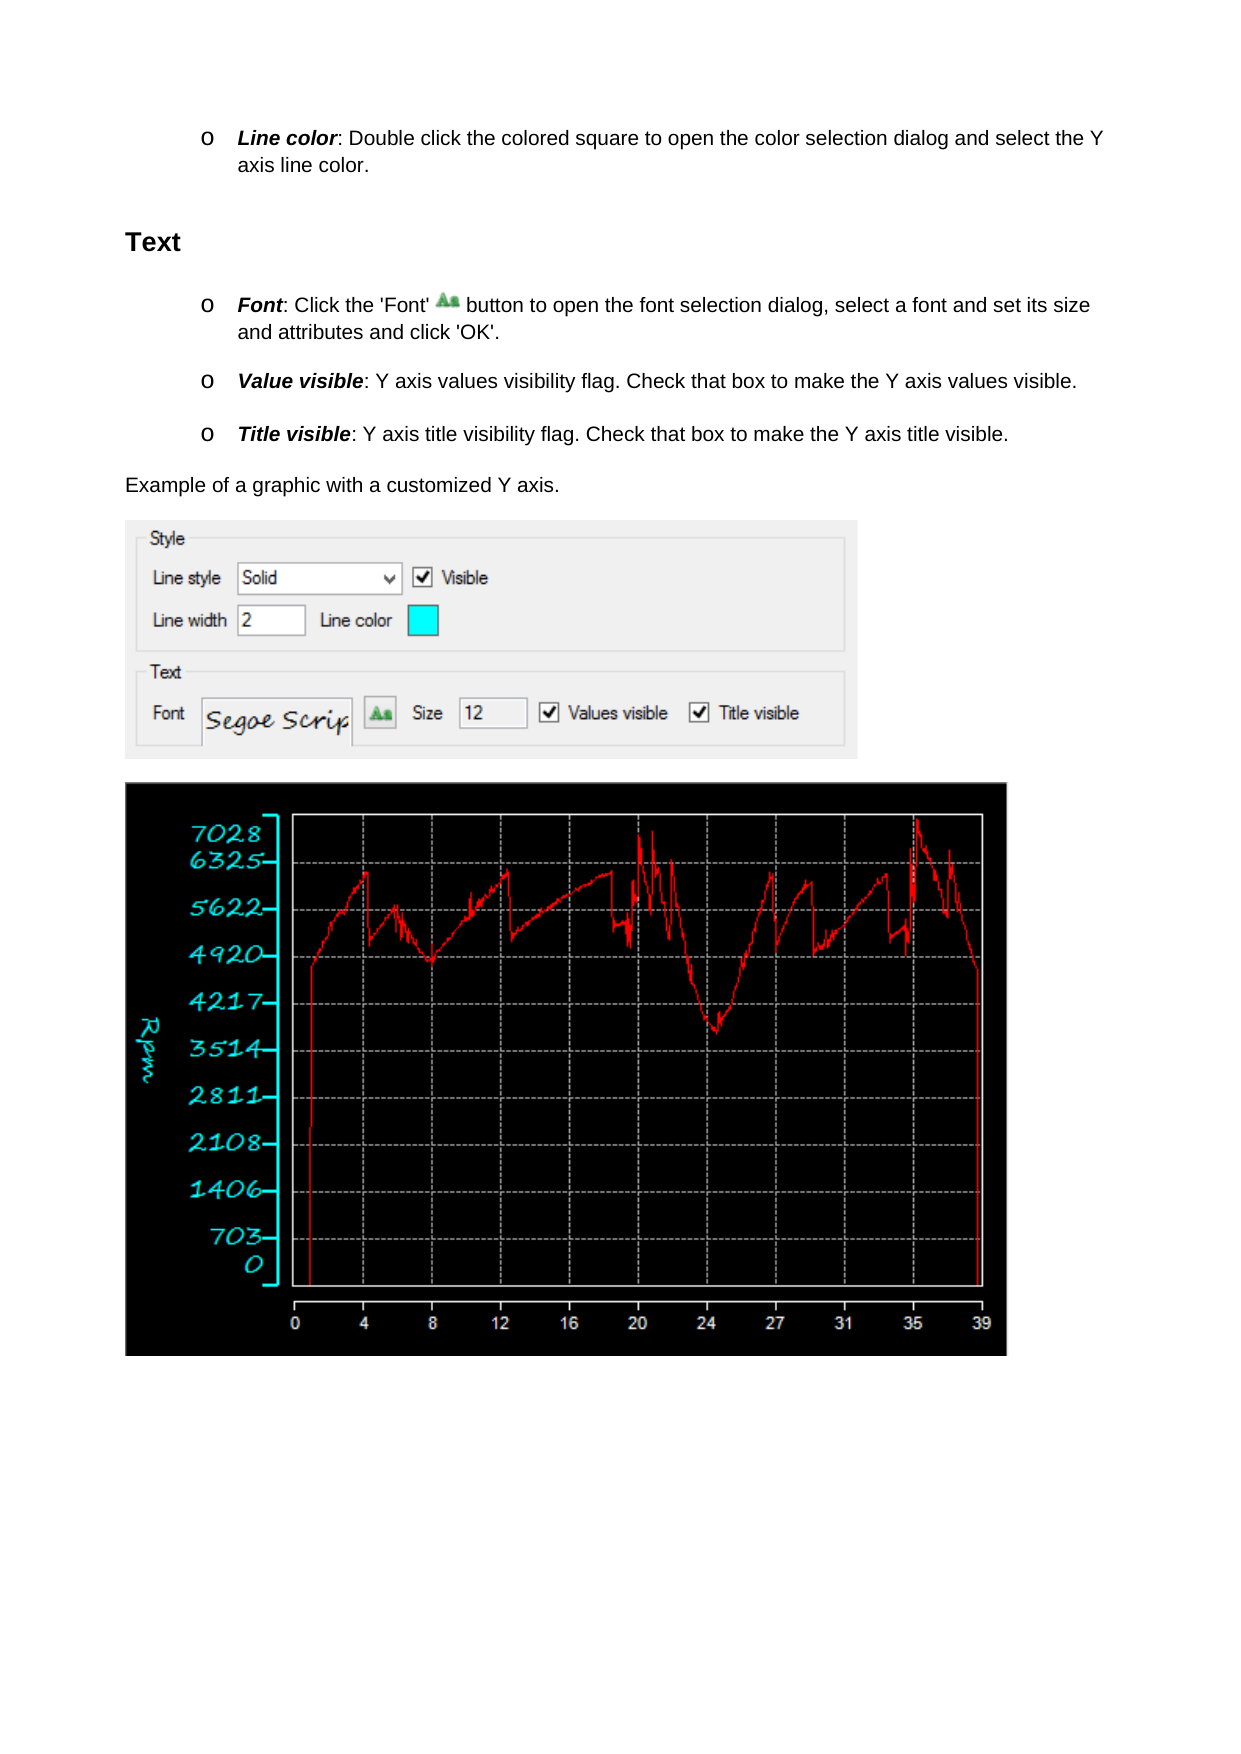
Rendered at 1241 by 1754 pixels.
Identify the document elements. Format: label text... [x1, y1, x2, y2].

text Example of a graphic with a customized Y axis. [125, 473, 1115, 497]
list Title visible: Y axis title visibility flag. Check that box to make the Y axis title visible. [200, 420, 1115, 449]
list Line color: Double click the colored square to open the color selection dialog and select the Y axis line color. [200, 125, 1115, 177]
list Value visible: Y axis values visibility flag. Check that box to make the Y axis values visible. [200, 368, 1115, 396]
picture [125, 782, 1010, 1356]
picture [125, 520, 858, 759]
subtitle Text [125, 226, 1115, 257]
list Font: Click the 'Font' button to open the font selection dialog, select a font and set its size and attributes and click 'OK'. [200, 288, 1115, 344]
picture [435, 287, 461, 313]
